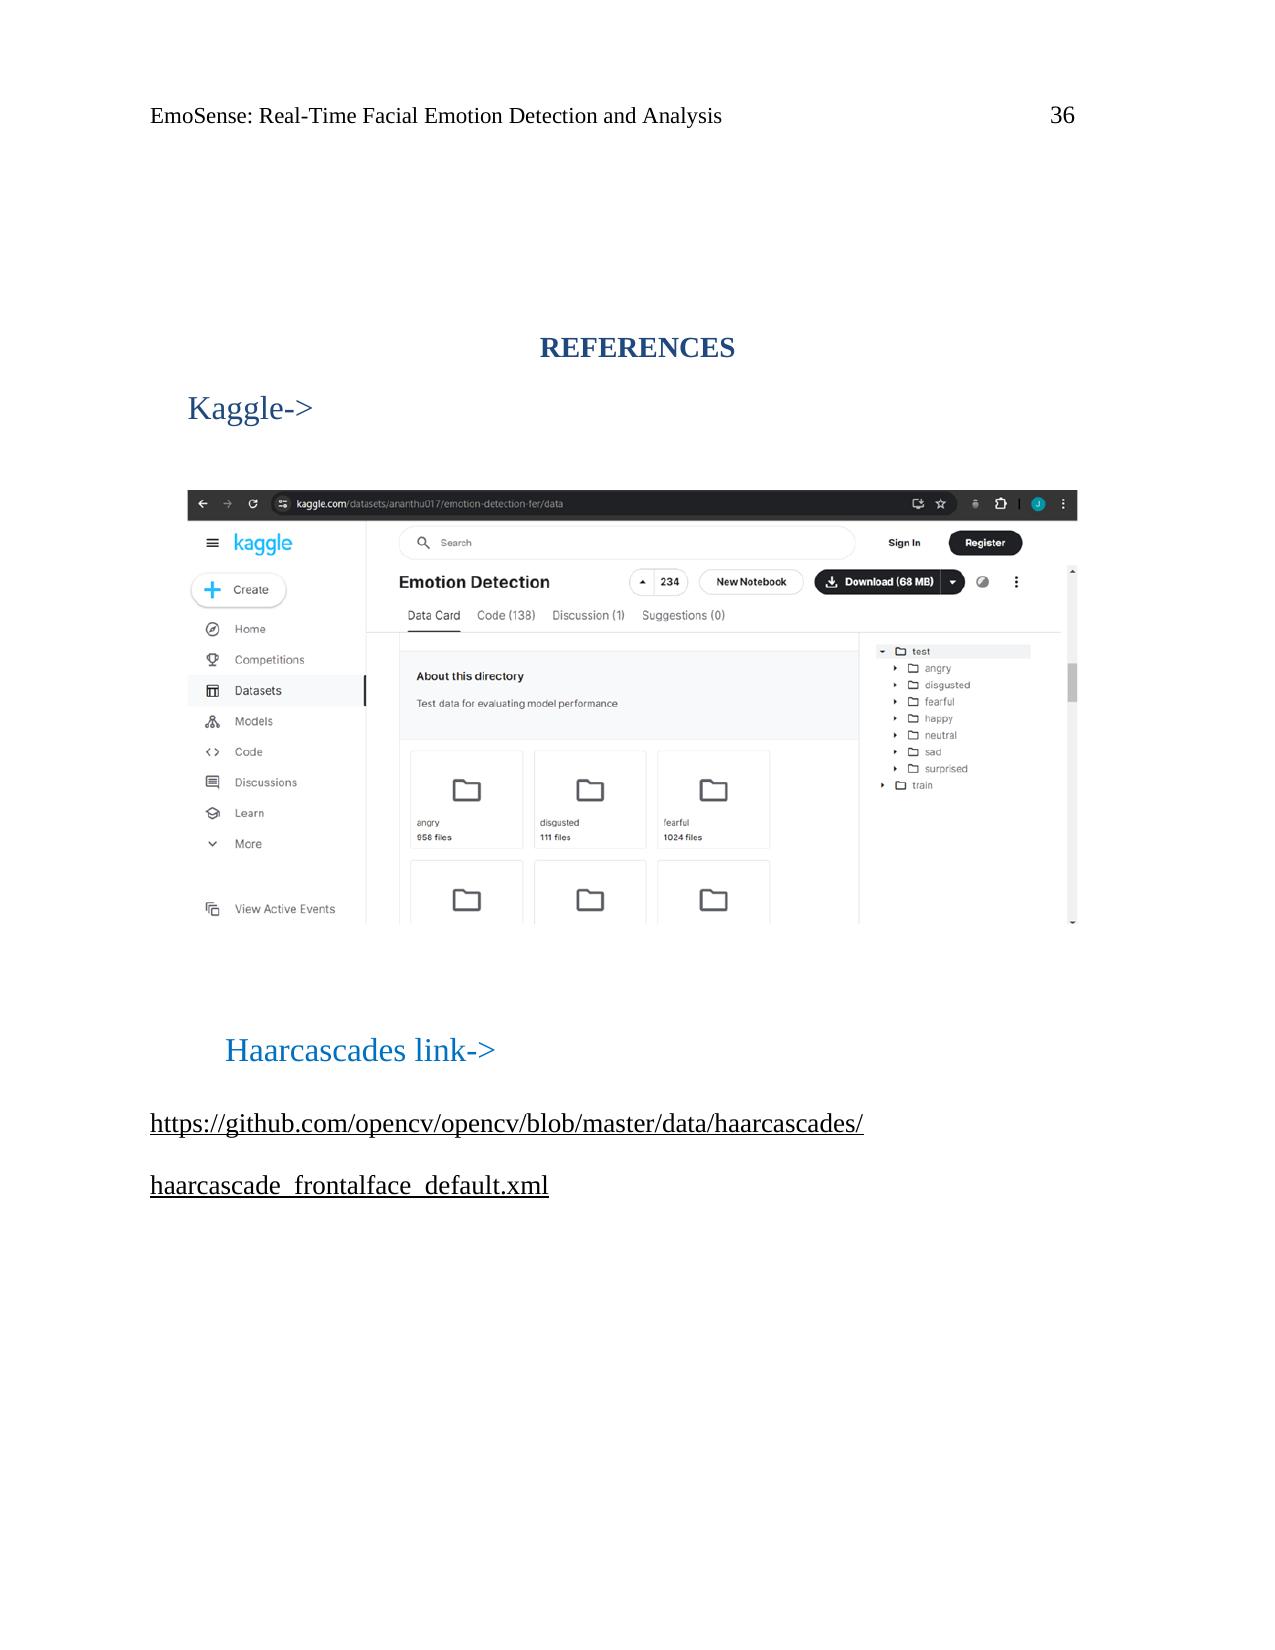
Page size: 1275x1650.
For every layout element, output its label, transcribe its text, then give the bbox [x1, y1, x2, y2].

text https://github.com/opencv/opencv/blob/master/data/haarcascades/haarcascade_frontalface_default.xml [150, 1107, 1125, 1200]
subtitle REFERENCES [150, 330, 1125, 363]
text Haarcascades link-> [150, 1030, 1125, 1068]
picture [187, 490, 1078, 924]
text Kaggle-> [187, 388, 1125, 427]
